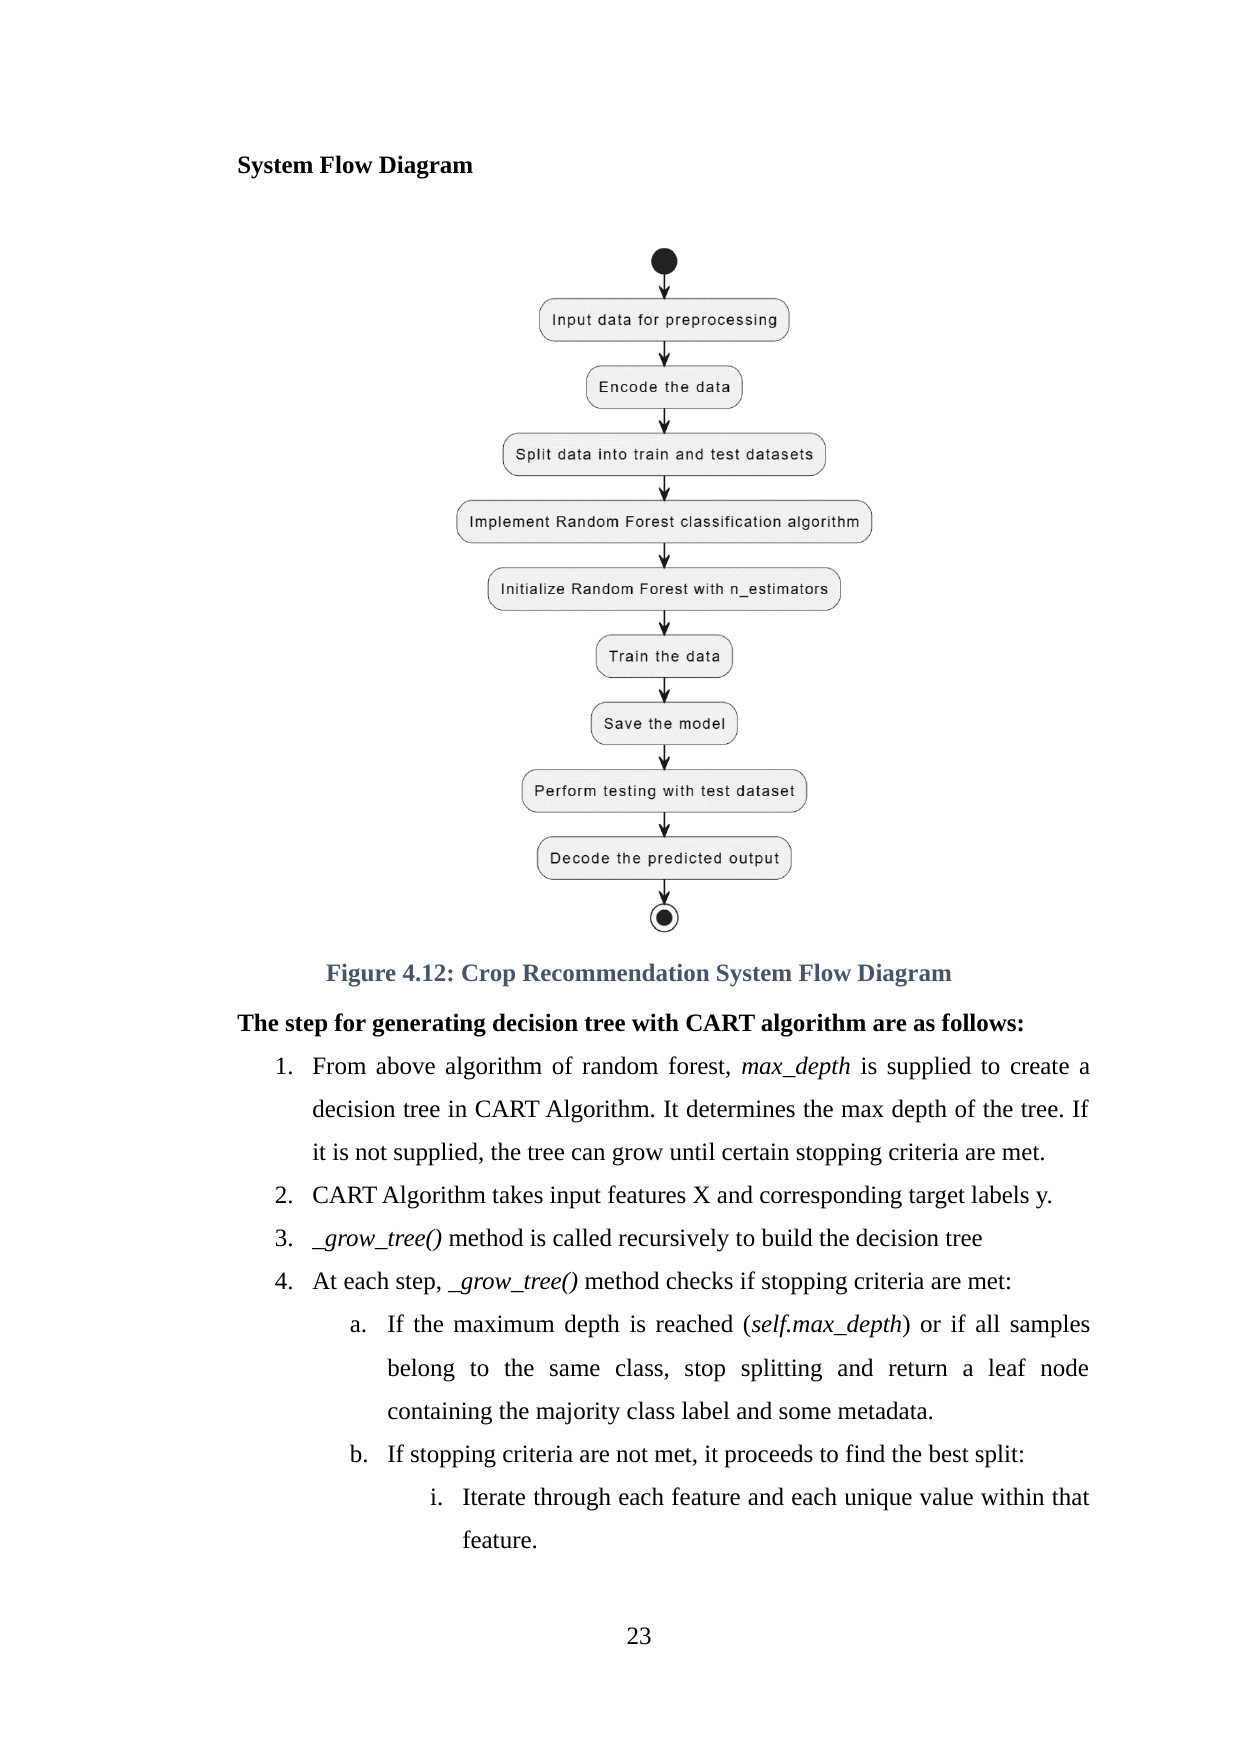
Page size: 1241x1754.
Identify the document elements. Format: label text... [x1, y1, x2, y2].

list Iterate through each feature and each unique value within that feature. [443, 1482, 1090, 1554]
list If stopping criteria are not met, it proceeds to find the best split: [349, 1439, 1090, 1468]
list From above algorithm of random forest, max_depth is supplied to create a decision tree in CART Algorithm. It determines the max depth of the tree. If it is not supplied, the tree can grow until certain stopping criteria are met. [274, 1051, 1090, 1166]
list If the maximum depth is reached (self.max_depth) or if all samples belong to the same class, stop splitting and return a leaf node containing the majority class label and some metadata. [349, 1309, 1090, 1424]
list _grow_tree() method is called recursively to build the decision tree [274, 1223, 1090, 1252]
list At each step, _grow_tree() method checks if stopping criteria are met: [274, 1266, 1090, 1295]
text System Flow Diagram [237, 150, 1090, 179]
list CART Algorithm takes input features X and corresponding target labels y. [274, 1180, 1090, 1209]
text The step for generating decision tree with CART algorithm are as follows: [237, 1008, 1090, 1036]
picture [443, 236, 884, 944]
